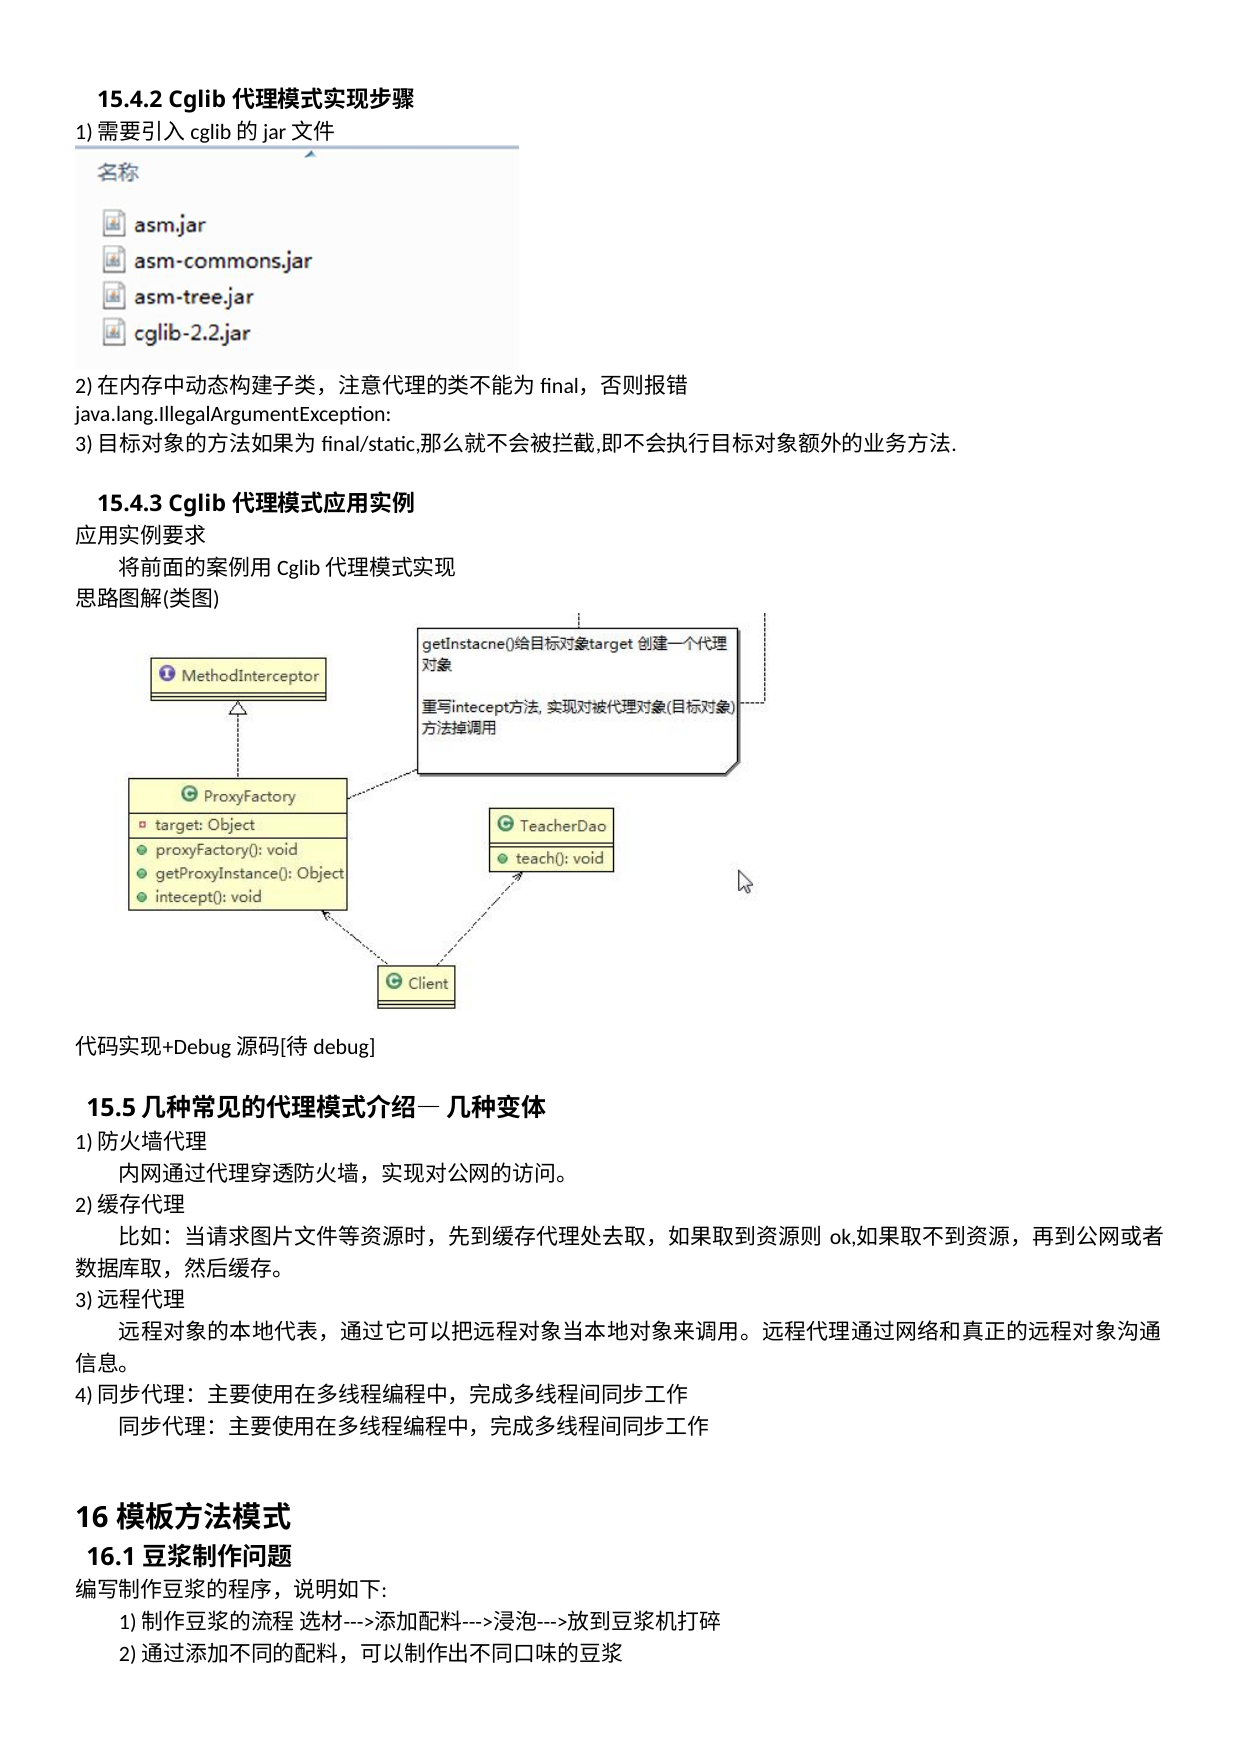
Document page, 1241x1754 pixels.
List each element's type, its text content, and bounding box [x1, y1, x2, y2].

text 编写制作豆浆的程序，说明如下: [75, 1572, 1165, 1604]
text 应用实例要求 [75, 518, 1165, 550]
text 比如：当请求图片文件等资源时，先到缓存代理处去取，如果取到资源则 ok,如果取不到资源，再到公网或者数据库取，然后缓存。 [75, 1219, 1165, 1282]
text 1) 防火墙代理 [75, 1124, 1165, 1156]
picture [75, 613, 794, 1030]
text 3) 远程代理 [75, 1282, 1165, 1314]
text 同步代理：主要使用在多线程编程中，完成多线程间同步工作 [75, 1409, 1165, 1441]
subtitle 16 模板方法模式 [75, 1494, 1165, 1536]
text 4) 同步代理：主要使用在多线程编程中，完成多线程间同步工作 [75, 1377, 1165, 1409]
subtitle 16.1 豆浆制作问题 [86, 1536, 1165, 1572]
subtitle 15.4.3 Cglib 代理模式应用实例 [97, 485, 1165, 518]
text 远程对象的本地代表，通过它可以把远程对象当本地对象来调用。远程代理通过网络和真正的远程对象沟通信息。 [75, 1314, 1165, 1377]
text 2) 缓存代理 [75, 1187, 1165, 1219]
text 2) 在内存中动态构建子类，注意代理的类不能为 final，否则报错 [75, 368, 1165, 400]
text 1) 制作豆浆的流程 选材--->添加配料--->浸泡--->放到豆浆机打碎 [75, 1604, 1165, 1636]
subtitle 15.5几种常见的代理模式介绍— 几种变体 [86, 1088, 1165, 1124]
subtitle 15.4.2 Cglib 代理模式实现步骤 [97, 81, 1165, 114]
text 2) 通过添加不同的配料，可以制作出不同口味的豆浆 [75, 1636, 1165, 1667]
text 3) 目标对象的方法如果为 final/static,那么就不会被拦截,即不会执行目标对象额外的业务方法. [75, 426, 1165, 458]
text 思路图解(类图) [75, 581, 1165, 613]
text java.lang.IllegalArgumentException: [75, 400, 1165, 426]
text 1) 需要引入 cglib 的 jar 文件 [75, 114, 1165, 146]
text 代码实现+Debug 源码[待 debug] [75, 1029, 1165, 1061]
text 内网通过代理穿透防火墙，实现对公网的访问。 [75, 1156, 1165, 1187]
text 将前面的案例用 Cglib 代理模式实现 [75, 550, 1165, 581]
picture [75, 145, 519, 369]
